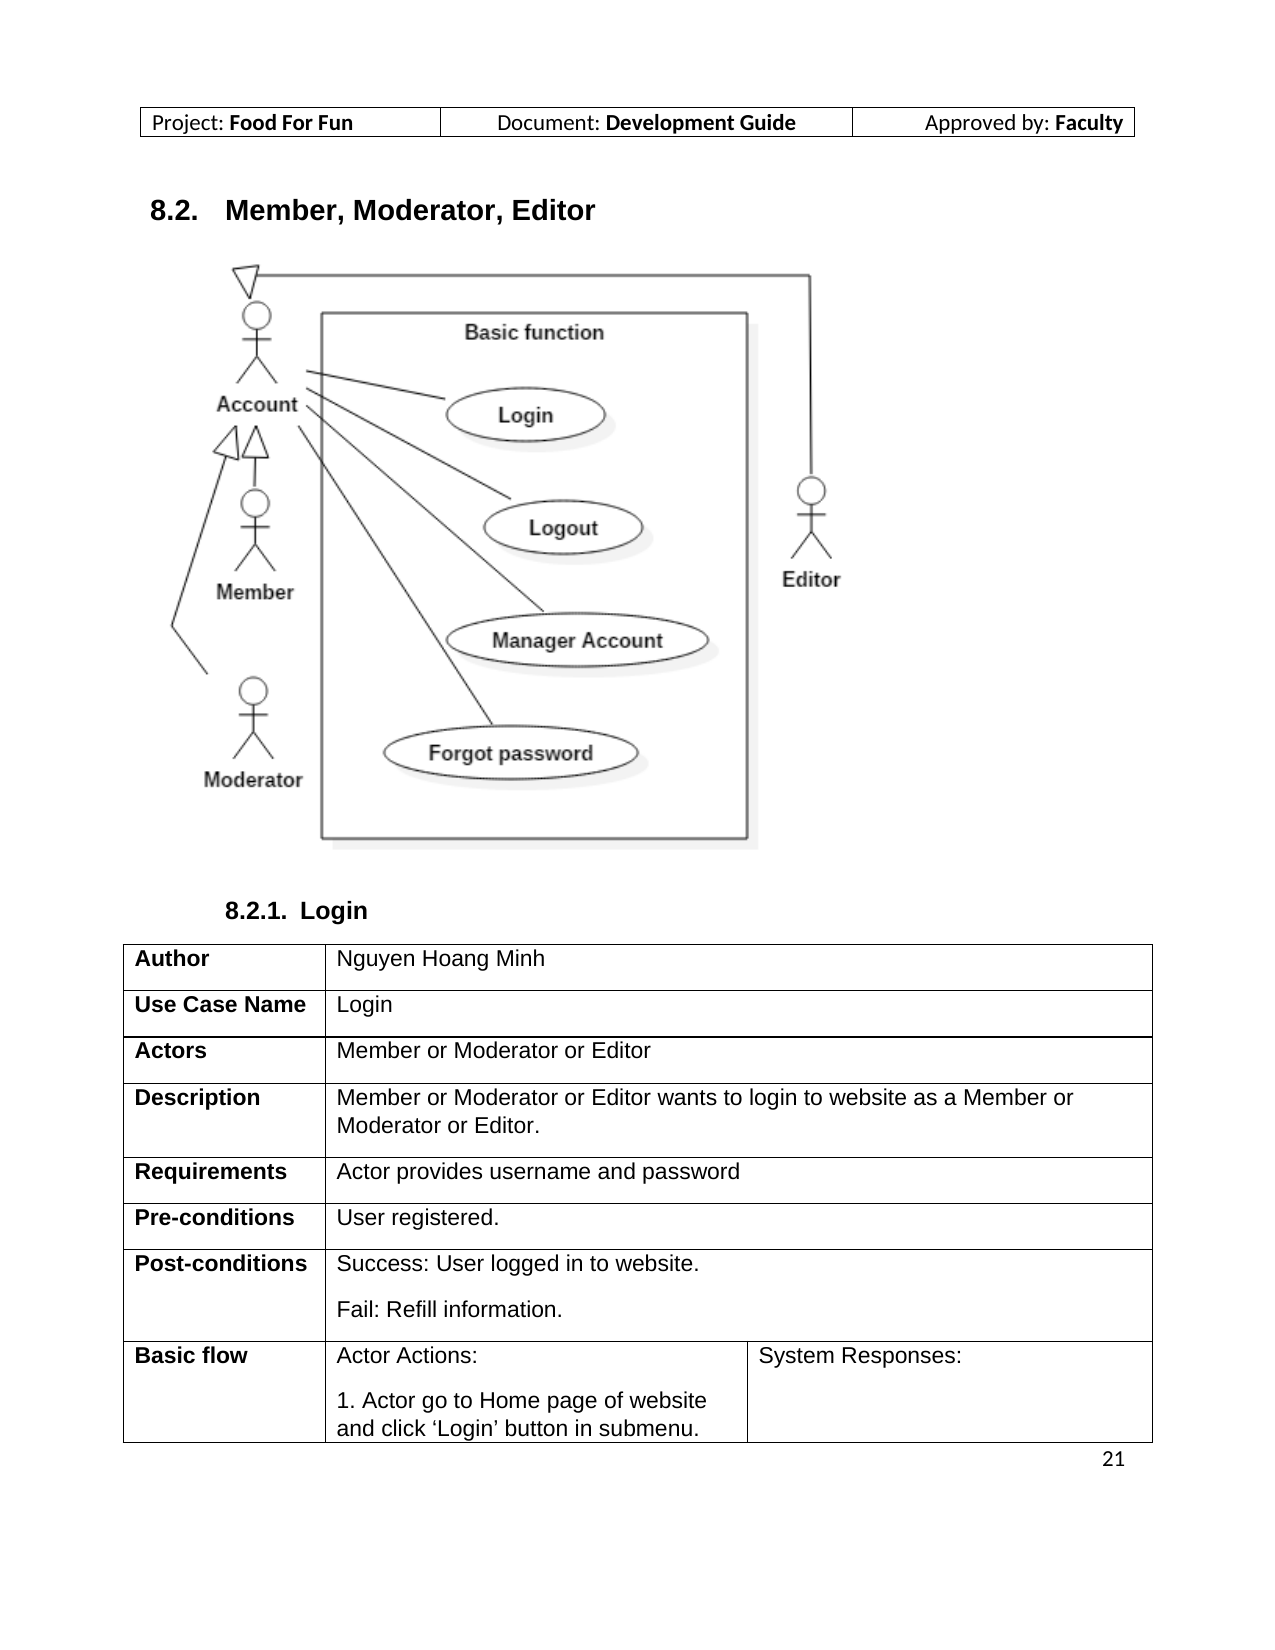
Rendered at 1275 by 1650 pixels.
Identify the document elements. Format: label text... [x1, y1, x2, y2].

table_cell Pre-conditions [124, 1204, 325, 1249]
table_header Nguyen Hoang Minh [326, 945, 1152, 990]
table_cell User registered. [326, 1204, 1152, 1249]
table_cell Member or Moderator or Editor wants to login to website as a Member or Moderator or Editor. [326, 1084, 1152, 1157]
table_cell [326, 1342, 747, 1442]
text 8.2.1. Login [150, 896, 1125, 925]
text 8.2. Member, Moderator, Editor [150, 193, 1125, 227]
table_cell Description [124, 1084, 325, 1157]
picture [150, 246, 871, 878]
table_cell Actors [124, 1038, 325, 1082]
table_cell Post-conditions [124, 1250, 325, 1341]
table_cell Basic flow [124, 1342, 325, 1442]
table_cell Requirements [124, 1158, 325, 1203]
table_cell Success: User logged in to website. Fail: Refill information. [326, 1250, 1152, 1341]
table_cell Use Case Name [124, 991, 325, 1036]
table_cell Member or Moderator or Editor [326, 1038, 1152, 1082]
table_cell Login [326, 991, 1152, 1036]
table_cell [748, 1342, 1152, 1442]
table_cell Actor provides username and password [326, 1158, 1152, 1203]
table_header Author [124, 945, 325, 990]
